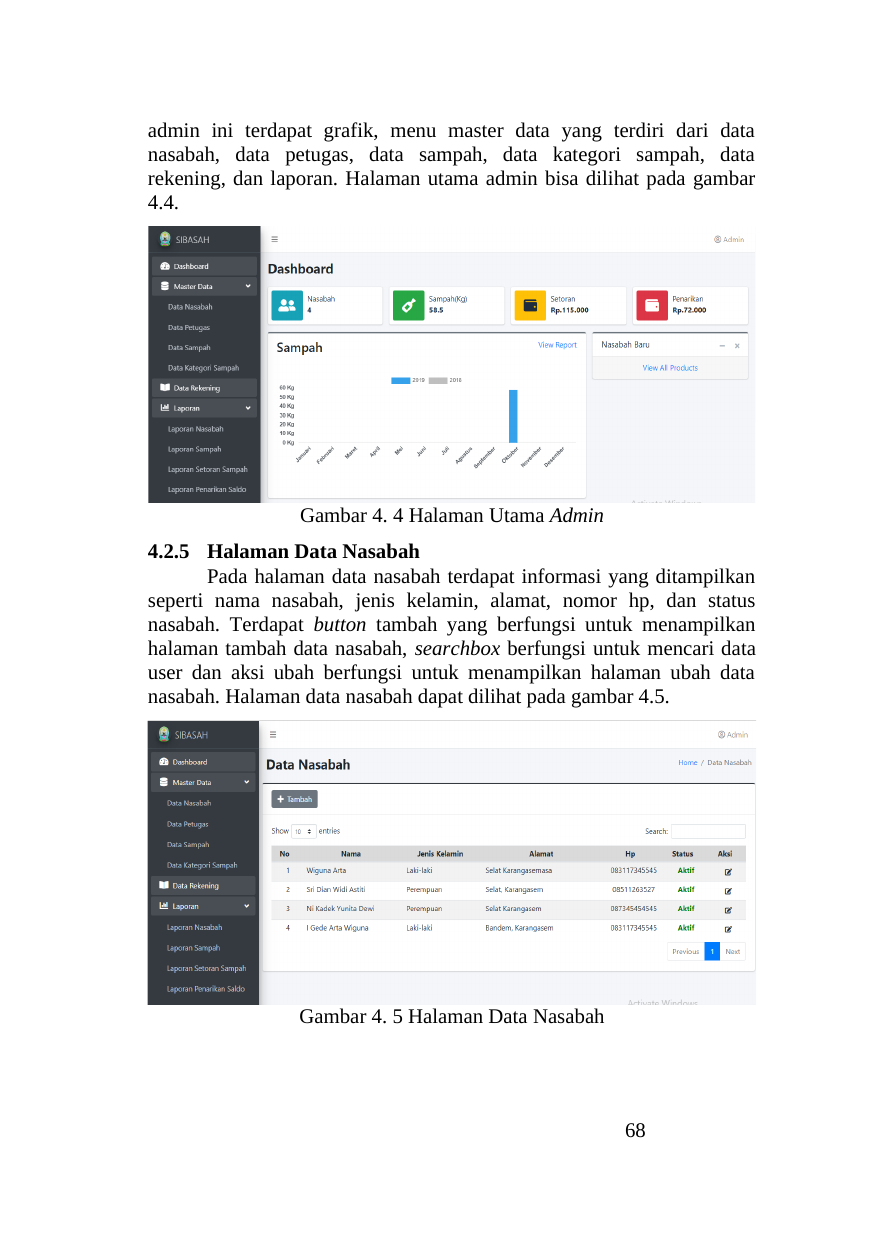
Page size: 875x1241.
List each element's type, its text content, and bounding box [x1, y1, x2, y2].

picture [147, 720, 757, 1005]
text Halaman Data Nasabah [148, 539, 756, 563]
picture [148, 226, 756, 503]
text Pada halaman data nasabah terdapat informasi yang ditampilkan seperti nama nasabah, jenis kelamin, alamat, nomor hp, dan status nasabah. Terdapat button tambah yang berfungsi untuk menampilkan halaman tambah data nasabah, searchbox berfungsi untuk mencari data user dan aksi ubah berfungsi untuk menampilkan halaman ubah data nasabah. Halaman data nasabah dapat dilihat pada gambar 4.5. [148, 563, 756, 708]
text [148, 118, 756, 214]
